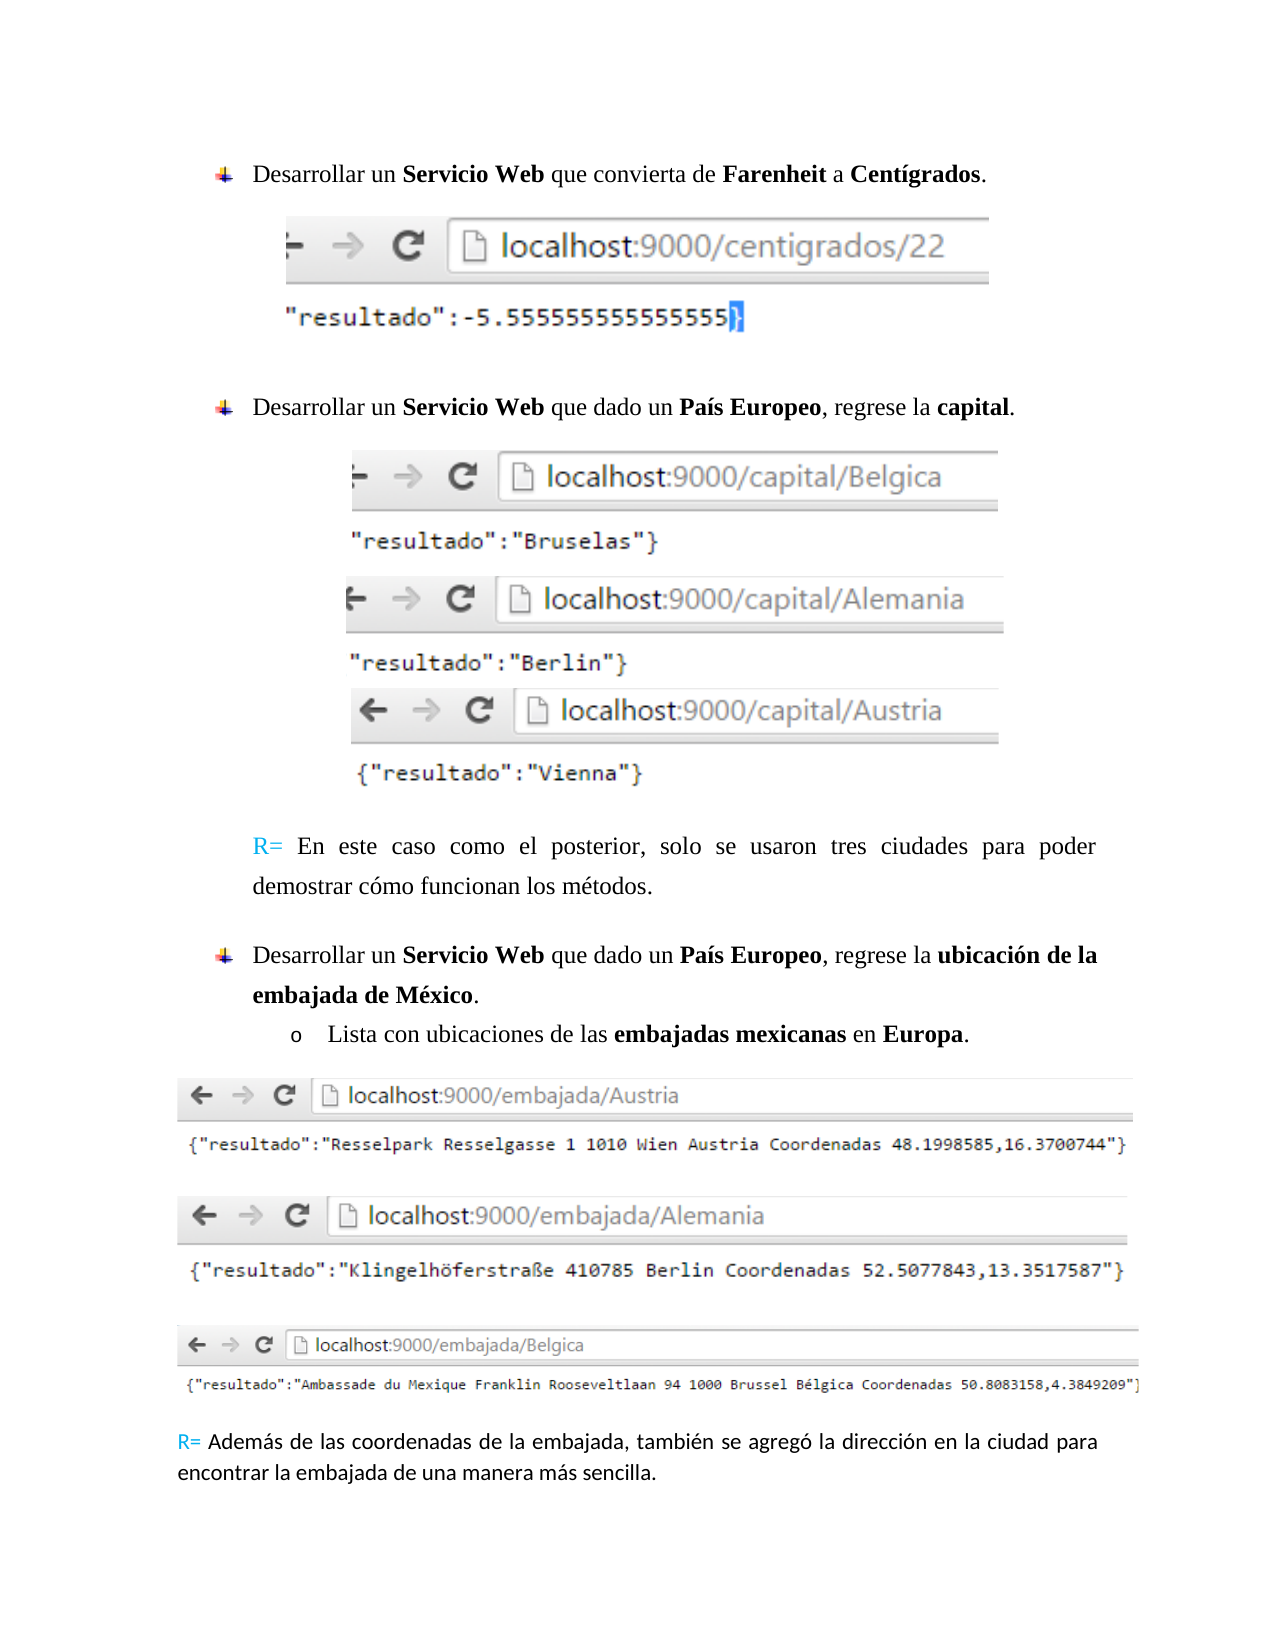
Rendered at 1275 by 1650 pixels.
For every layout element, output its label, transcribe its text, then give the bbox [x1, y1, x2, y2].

text R= Además de las coordenadas de la embajada, también se agregó la dirección en la ciudad para encontrar la embajada de una manera más sencilla. [177, 1427, 1098, 1486]
picture [215, 165, 233, 183]
picture [177, 1196, 1128, 1307]
list Desarrollar un Servicio Web que dado un País Europeo, regrese la ubicación de la embajada de México. [215, 929, 1098, 1009]
text R= En este caso como el posterior, solo se usaron tres ciudades para poder demostrar cómo funcionan los métodos. [252, 820, 1098, 900]
list Desarrollar un Servicio Web que convierta de Farenheit a Centígrados. [215, 148, 1098, 188]
list Lista con ubicaciones de las embajadas mexicanas en Europa. [290, 1009, 1098, 1049]
picture [215, 398, 233, 416]
picture [286, 216, 989, 352]
picture [215, 946, 233, 964]
list Desarrollar un Servicio Web que dado un País Europeo, regrese la capital. [215, 381, 1098, 421]
picture [177, 1078, 1133, 1178]
picture [177, 1325, 1139, 1409]
picture [346, 450, 1004, 791]
